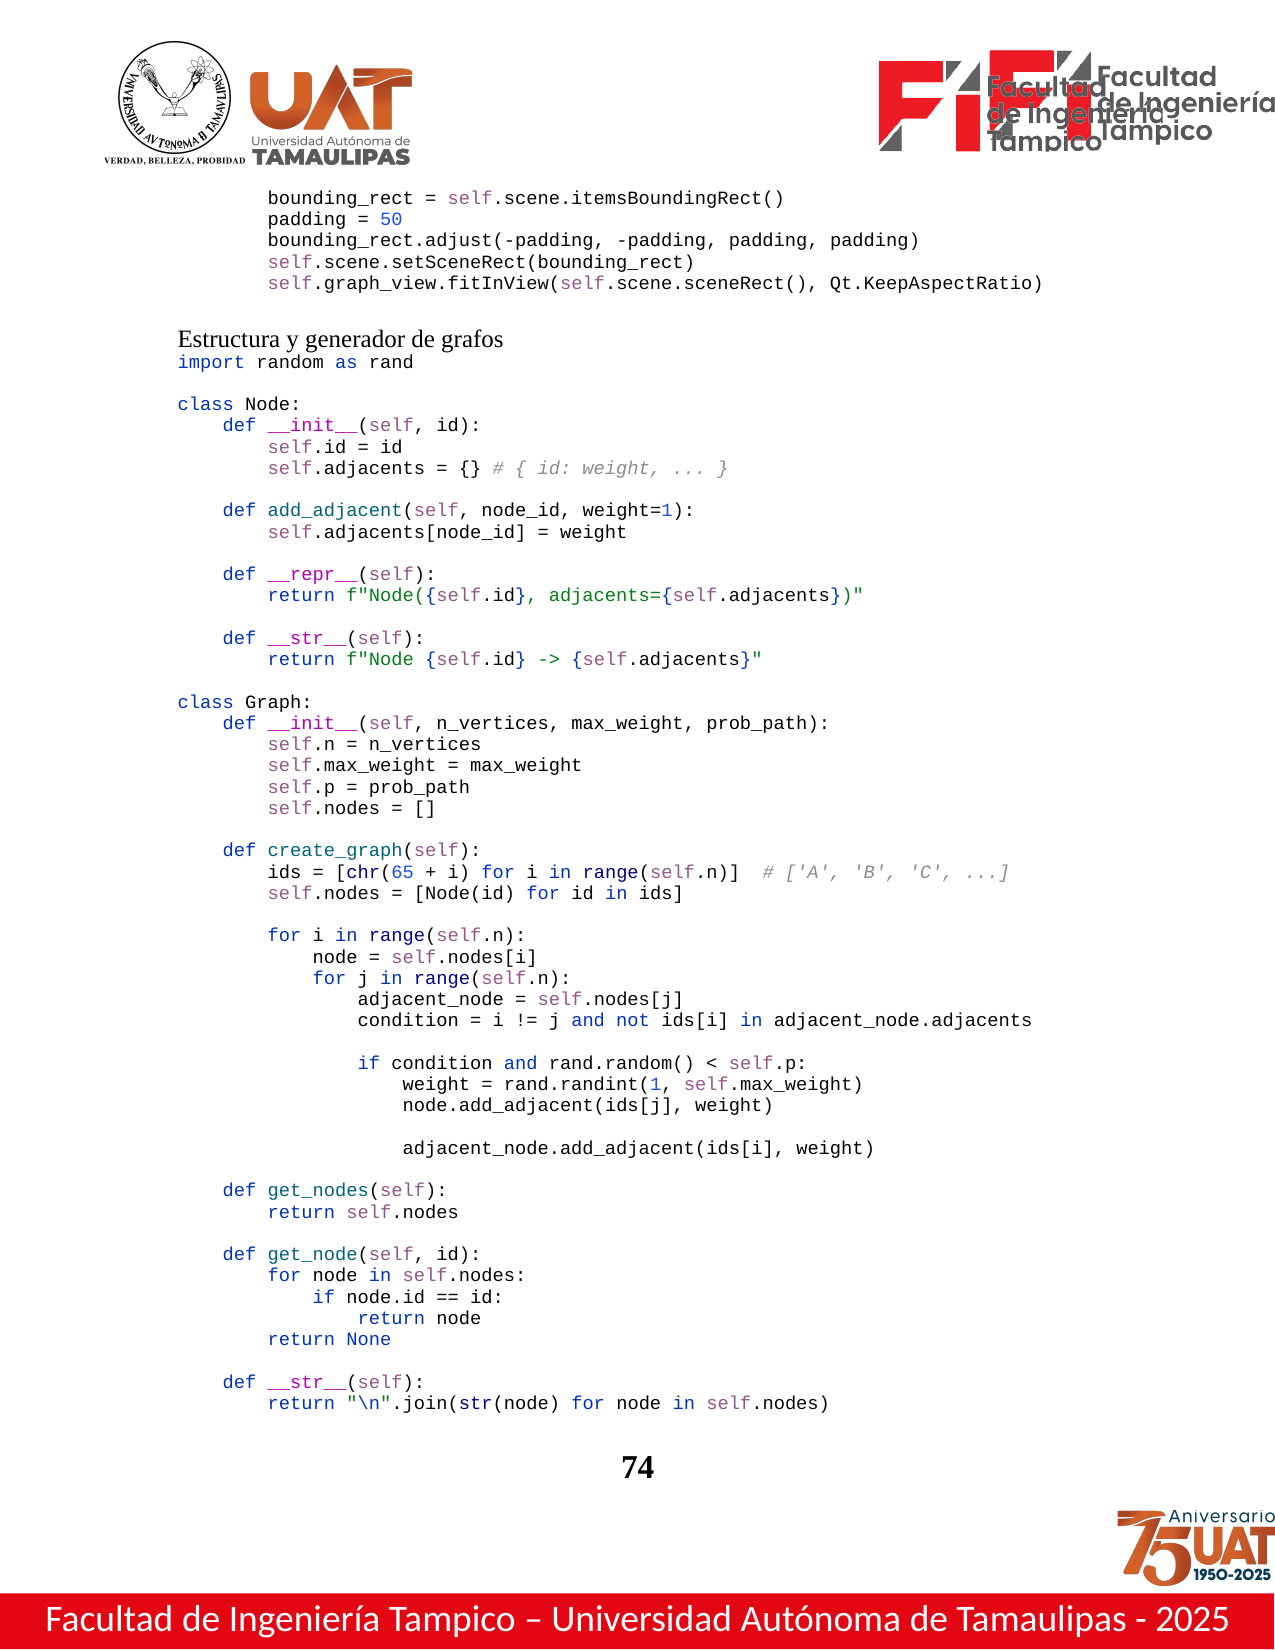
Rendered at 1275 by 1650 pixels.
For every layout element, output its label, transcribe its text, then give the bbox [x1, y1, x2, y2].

picture [1117, 1510, 1275, 1586]
text Estructura y generador de grafos [177, 324, 1098, 352]
picture [104, 41, 413, 165]
picture [878, 50, 1275, 152]
